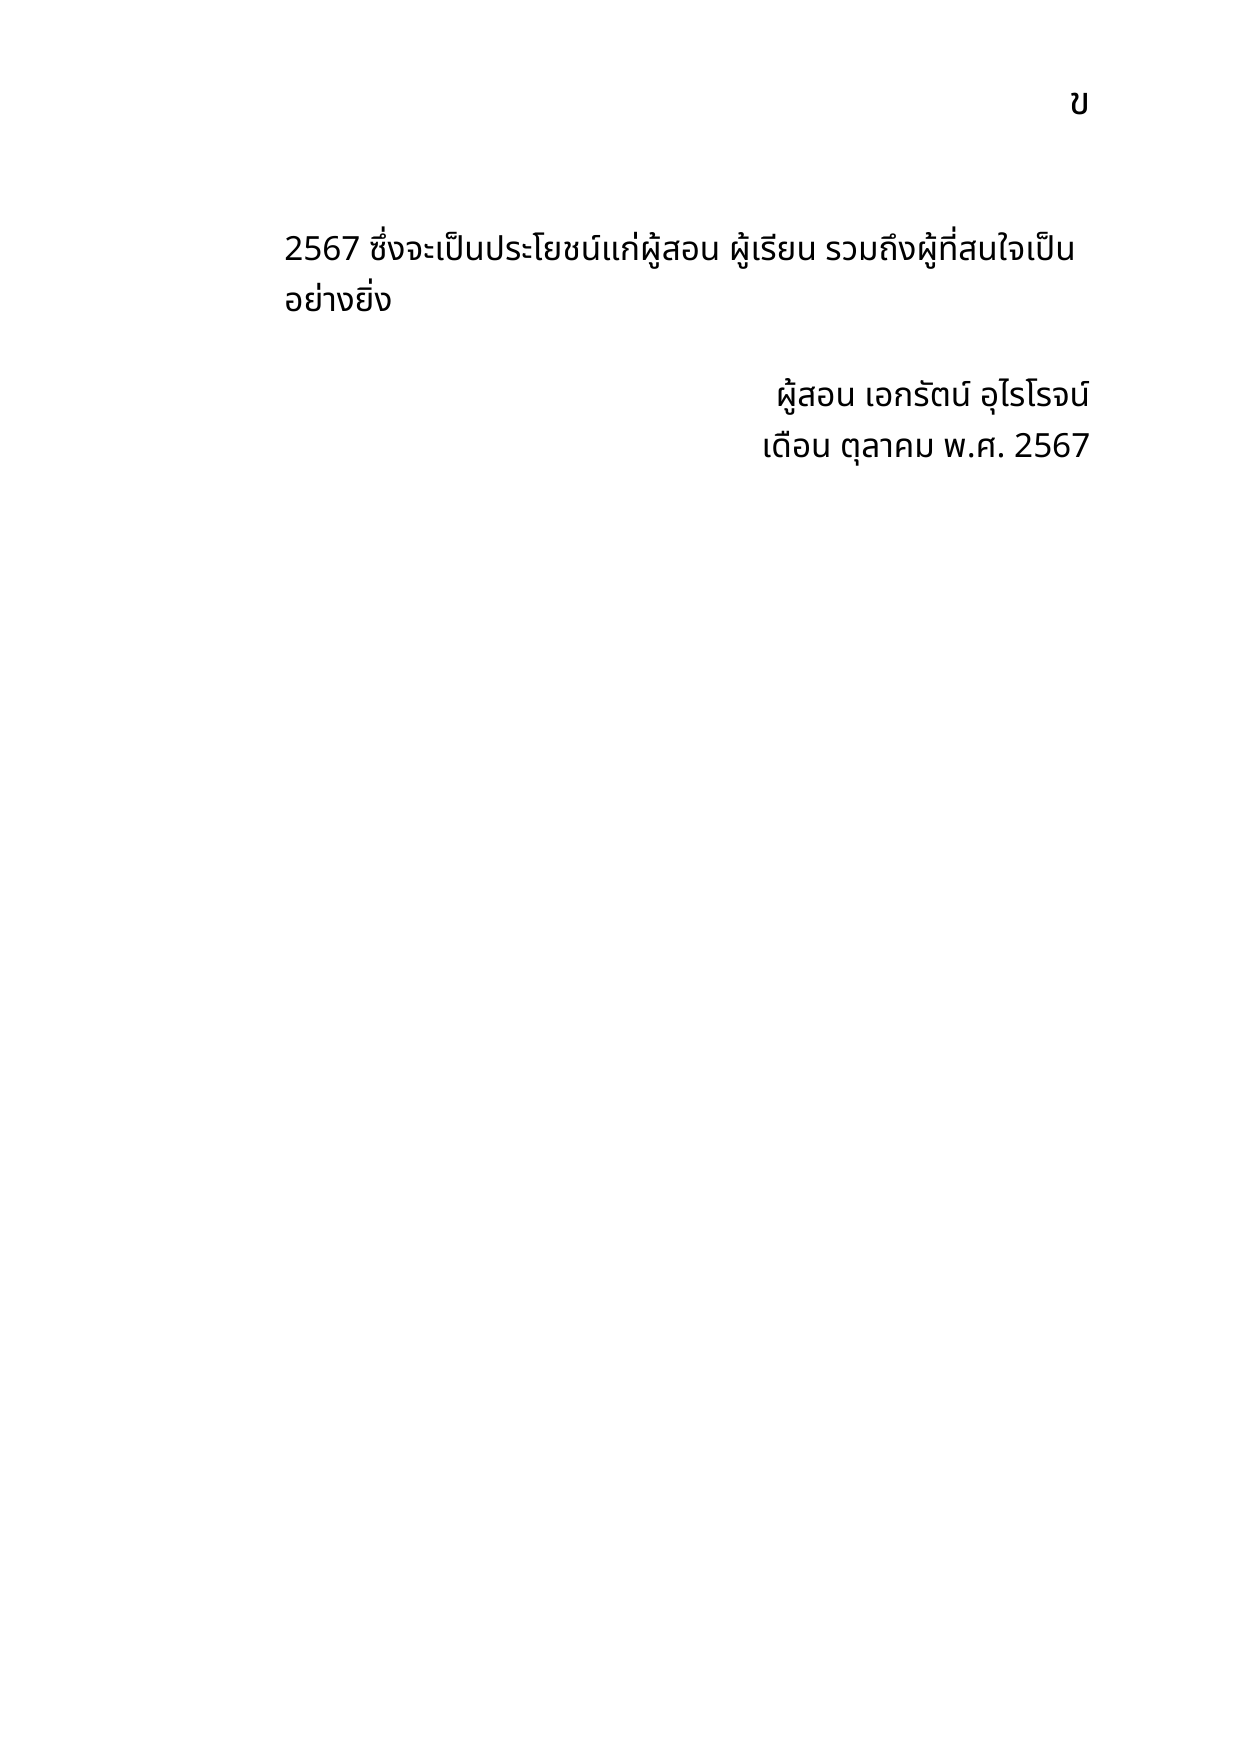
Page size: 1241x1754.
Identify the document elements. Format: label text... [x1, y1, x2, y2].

text ผู้สอน เอกรัตน์ อุไรโรจน์ [284, 371, 1090, 422]
text เดือน ตุลาคม พ.ศ. 2567 [284, 422, 1090, 472]
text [284, 225, 1090, 326]
